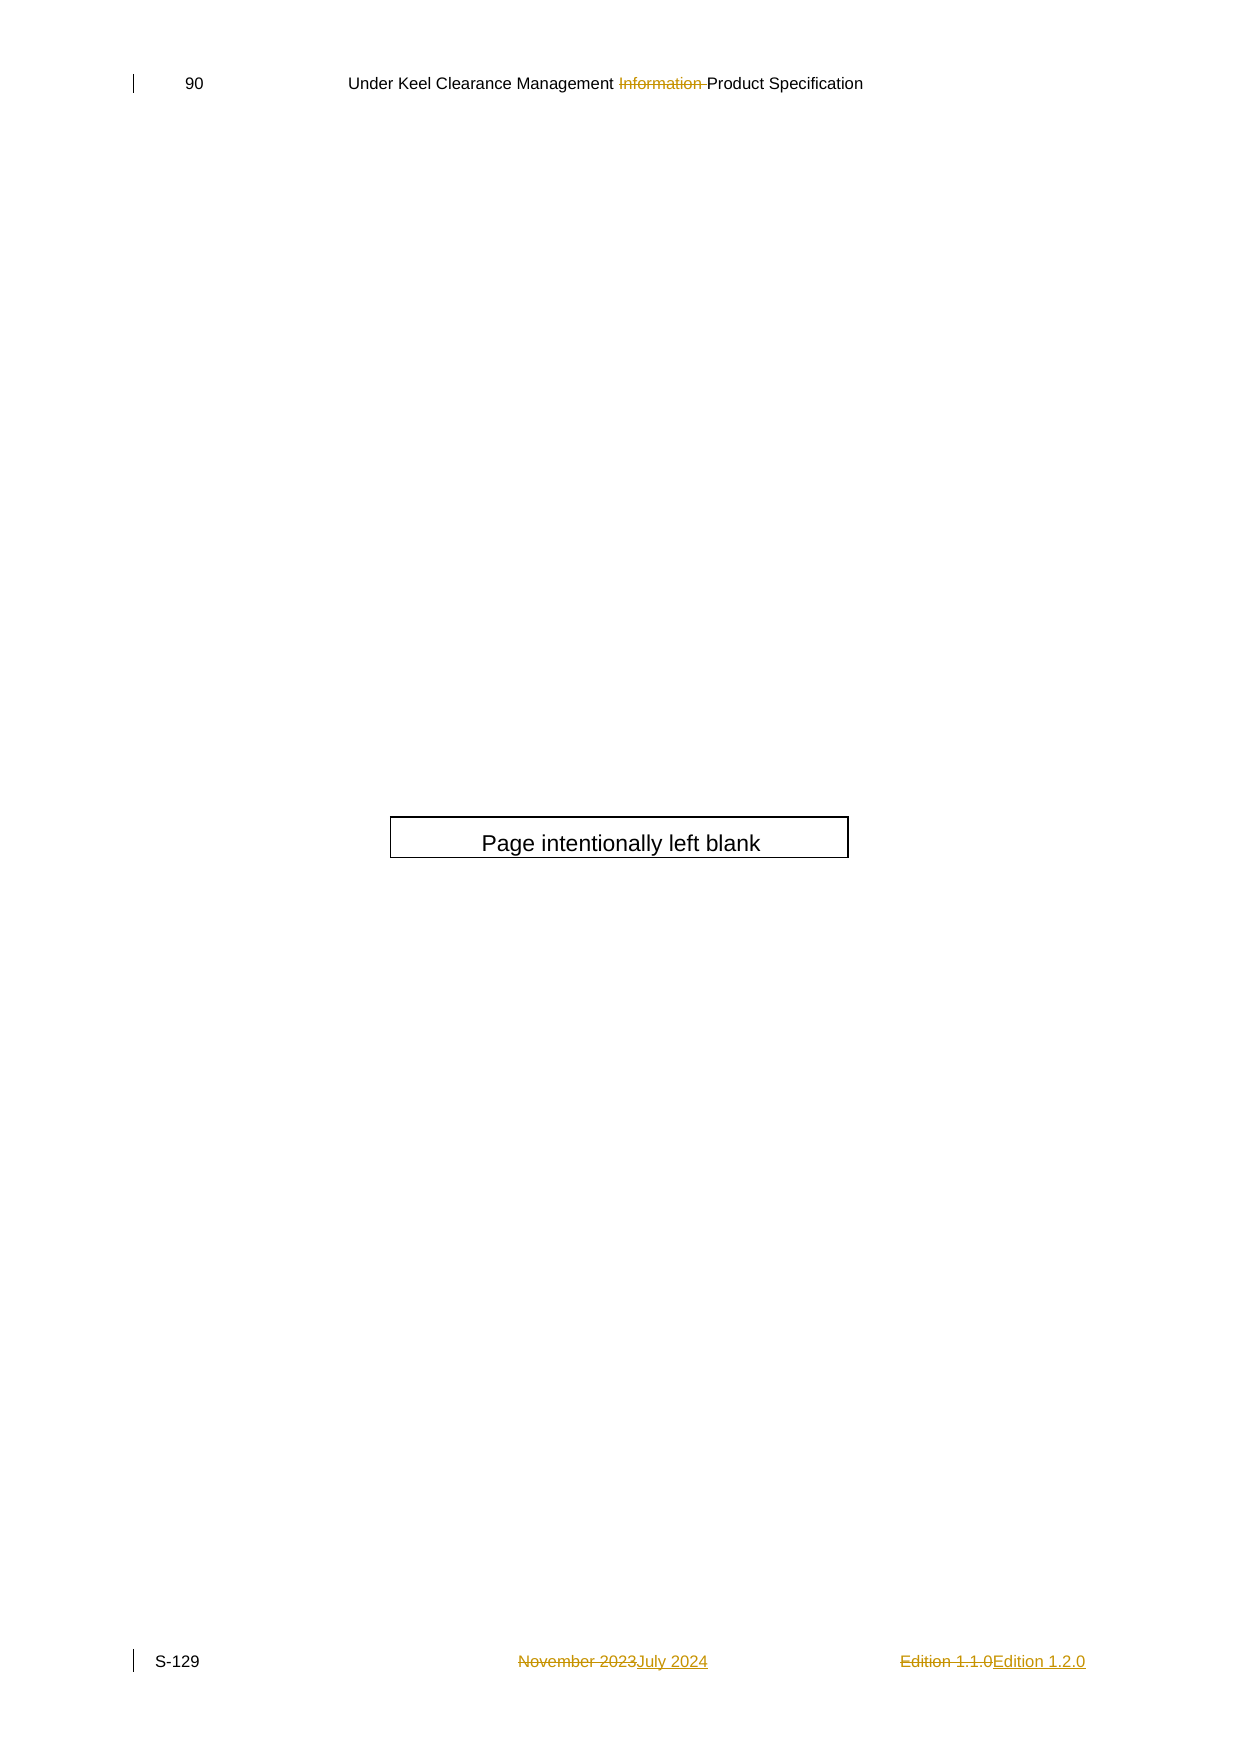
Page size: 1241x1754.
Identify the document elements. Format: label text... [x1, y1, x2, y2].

text Page intentionally left blank [391, 830, 847, 857]
